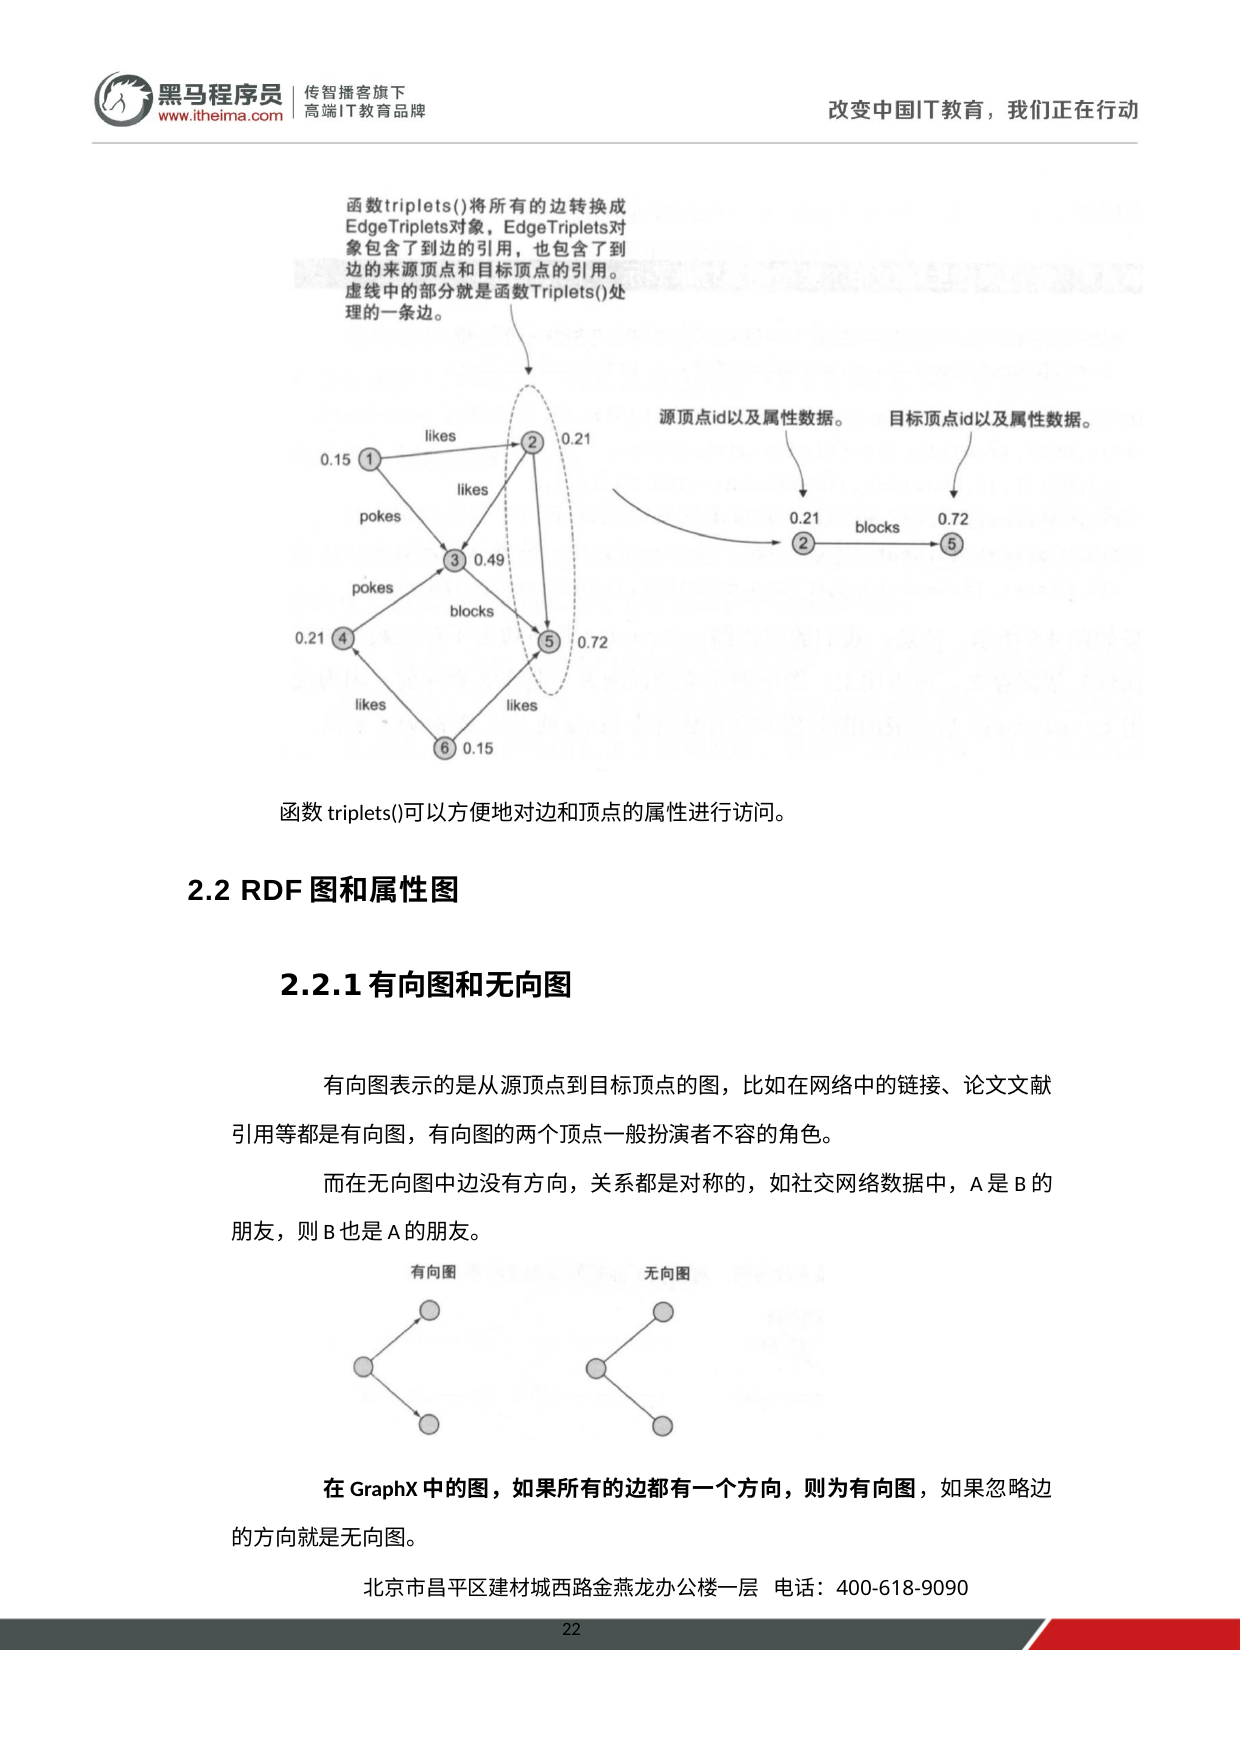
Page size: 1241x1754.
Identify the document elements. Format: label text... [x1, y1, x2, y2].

picture [0, 1559, 1241, 1650]
subtitle 2.2 RDF图和属性图 [187, 856, 1053, 921]
picture [323, 1262, 825, 1440]
text 函数triplets()可以方便地对边和顶点的属性进行访问。 [187, 795, 1053, 827]
text 在GraphX中的图，如果所有的边都有一个方向，则为有向图，如果忽略边的方向就是无向图。 [231, 1471, 1053, 1552]
subtitle 2.2.1有向图和无向图 [187, 950, 1053, 1015]
picture [0, 1, 1241, 151]
text 而在无向图中边没有方向，关系都是对称的，如社交网络数据中，A是B的朋友，则B也是A的朋友。 [231, 1165, 1053, 1246]
text 有向图表示的是从源顶点到目标顶点的图，比如在网络中的链接、论文文献引用等都是有向图，有向图的两个顶点一般扮演者不容的角色。 [231, 1068, 1053, 1149]
picture [279, 170, 1144, 772]
